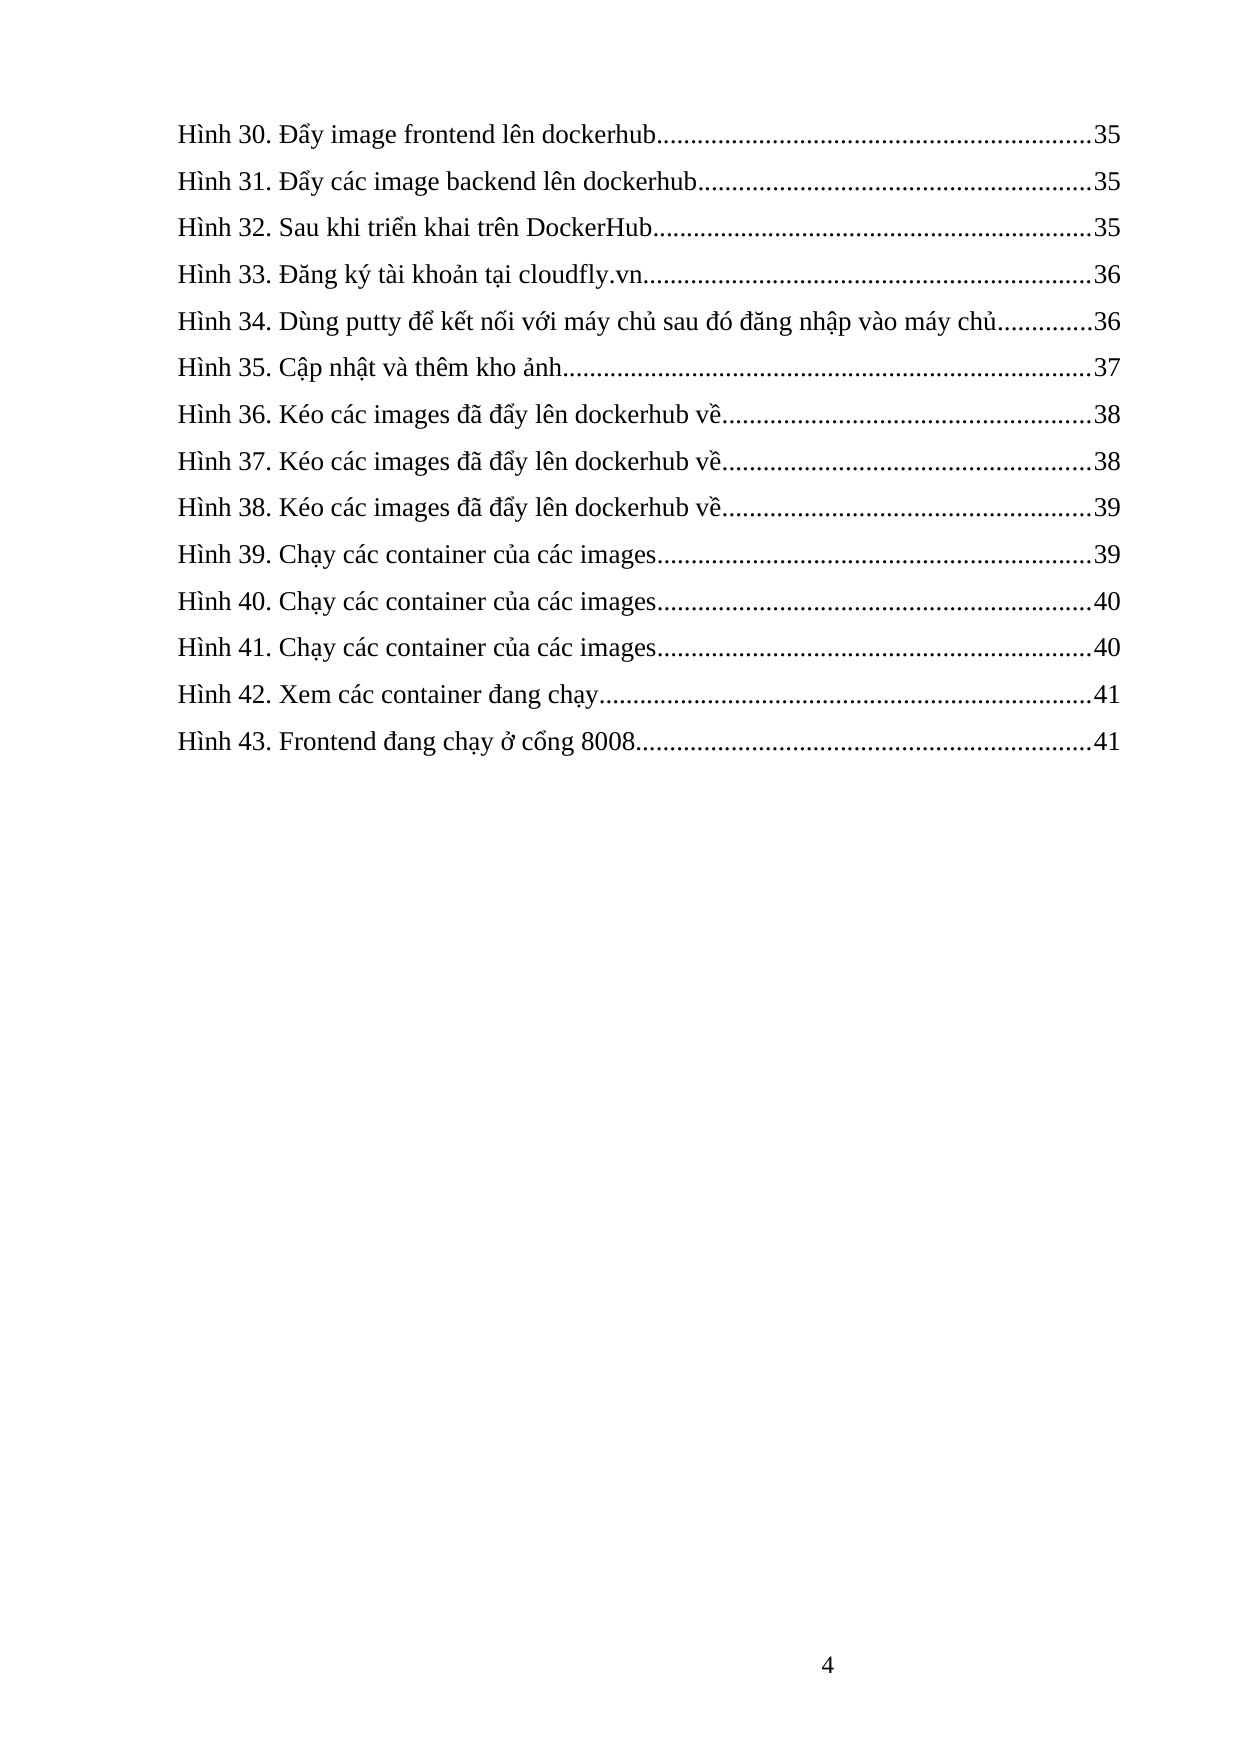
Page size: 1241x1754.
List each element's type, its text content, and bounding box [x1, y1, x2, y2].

text Hình 33. Đăng ký tài khoản tại cloudfly.vn 36 [177, 258, 1122, 289]
text Hình 43. Frontend đang chạy ở cổng 8008 41 [177, 725, 1122, 756]
text Hình 41. Chạy các container của các images 40 [177, 631, 1122, 663]
text Hình 31. Đẩy các image backend lên dockerhub 35 [177, 165, 1122, 196]
text Hình 38. Kéo các images đã đẩy lên dockerhub về 39 [177, 491, 1122, 523]
text Hình 36. Kéo các images đã đẩy lên dockerhub về 38 [177, 398, 1122, 429]
text Hình 40. Chạy các container của các images 40 [177, 585, 1122, 616]
text Hình 34. Dùng putty để kết nối với máy chủ sau đó đăng nhập vào máy chủ 36 [177, 305, 1122, 336]
text Hình 39. Chạy các container của các images 39 [177, 538, 1122, 569]
text Hình 37. Kéo các images đã đẩy lên dockerhub về 38 [177, 445, 1122, 476]
text Hình 42. Xem các container đang chạy 41 [177, 678, 1122, 709]
text Hình 35. Cập nhật và thêm kho ảnh 37 [177, 351, 1122, 383]
text Hình 32. Sau khi triển khai trên DockerHub 35 [177, 211, 1122, 243]
text Hình 30. Đẩy image frontend lên dockerhub 35 [177, 118, 1122, 149]
